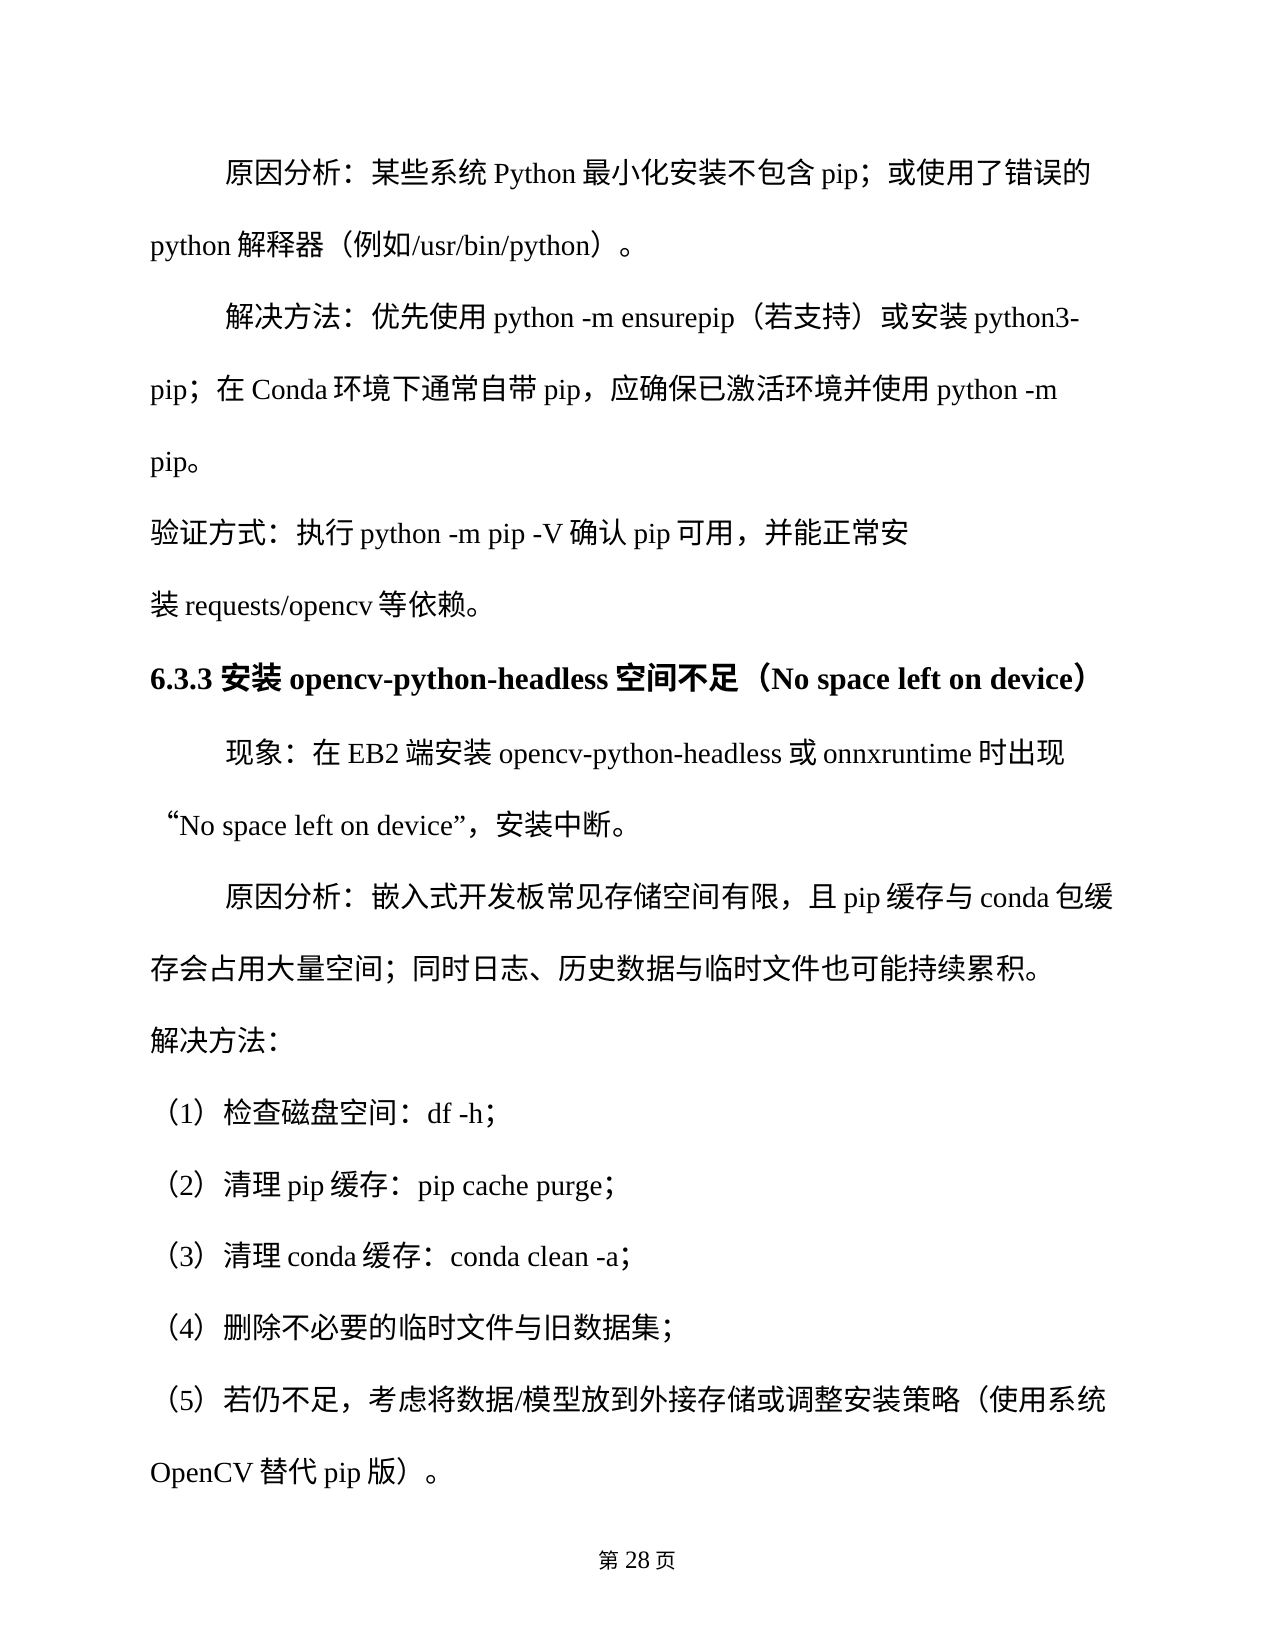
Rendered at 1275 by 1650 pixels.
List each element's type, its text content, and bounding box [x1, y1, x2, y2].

text 原因分析：嵌入式开发板常见存储空间有限，且pip缓存与conda包缓存会占用大量空间；同时日志、历史数据与临时文件也可能持续累积。 [150, 874, 1125, 988]
text 解决方法： [150, 1017, 1125, 1060]
text （5）若仍不足，考虑将数据/模型放到外接存储或调整安装策略（使用系统OpenCV替代pip版）。 [150, 1377, 1125, 1491]
text （3）清理conda缓存：conda clean -a； [150, 1233, 1125, 1275]
text （2）清理pip缓存：pip cache purge； [150, 1161, 1125, 1203]
text 验证方式：执行python -m pip -V确认pip可用，并能正常安装requests/opencv等依赖。 [150, 509, 1125, 623]
text 现象：在EB2端安装opencv-python-headless或onnxruntime时出现“No space left on device”，安装中断。 [150, 730, 1125, 844]
text 6.3.3 安装opencv-python-headless空间不足（No space left on device） [150, 653, 1125, 698]
text 原因分析：某些系统Python最小化安装不包含pip；或使用了错误的python解释器（例如/usr/bin/python）。 [150, 150, 1125, 264]
text （1）检查磁盘空间：df -h； [150, 1089, 1125, 1132]
text 解决方法：优先使用python -m ensurepip（若支持）或安装python3-pip；在Conda环境下通常自带pip，应确保已激活环境并使用python -m pip。 [150, 294, 1125, 480]
text （4）删除不必要的临时文件与旧数据集； [150, 1305, 1125, 1347]
